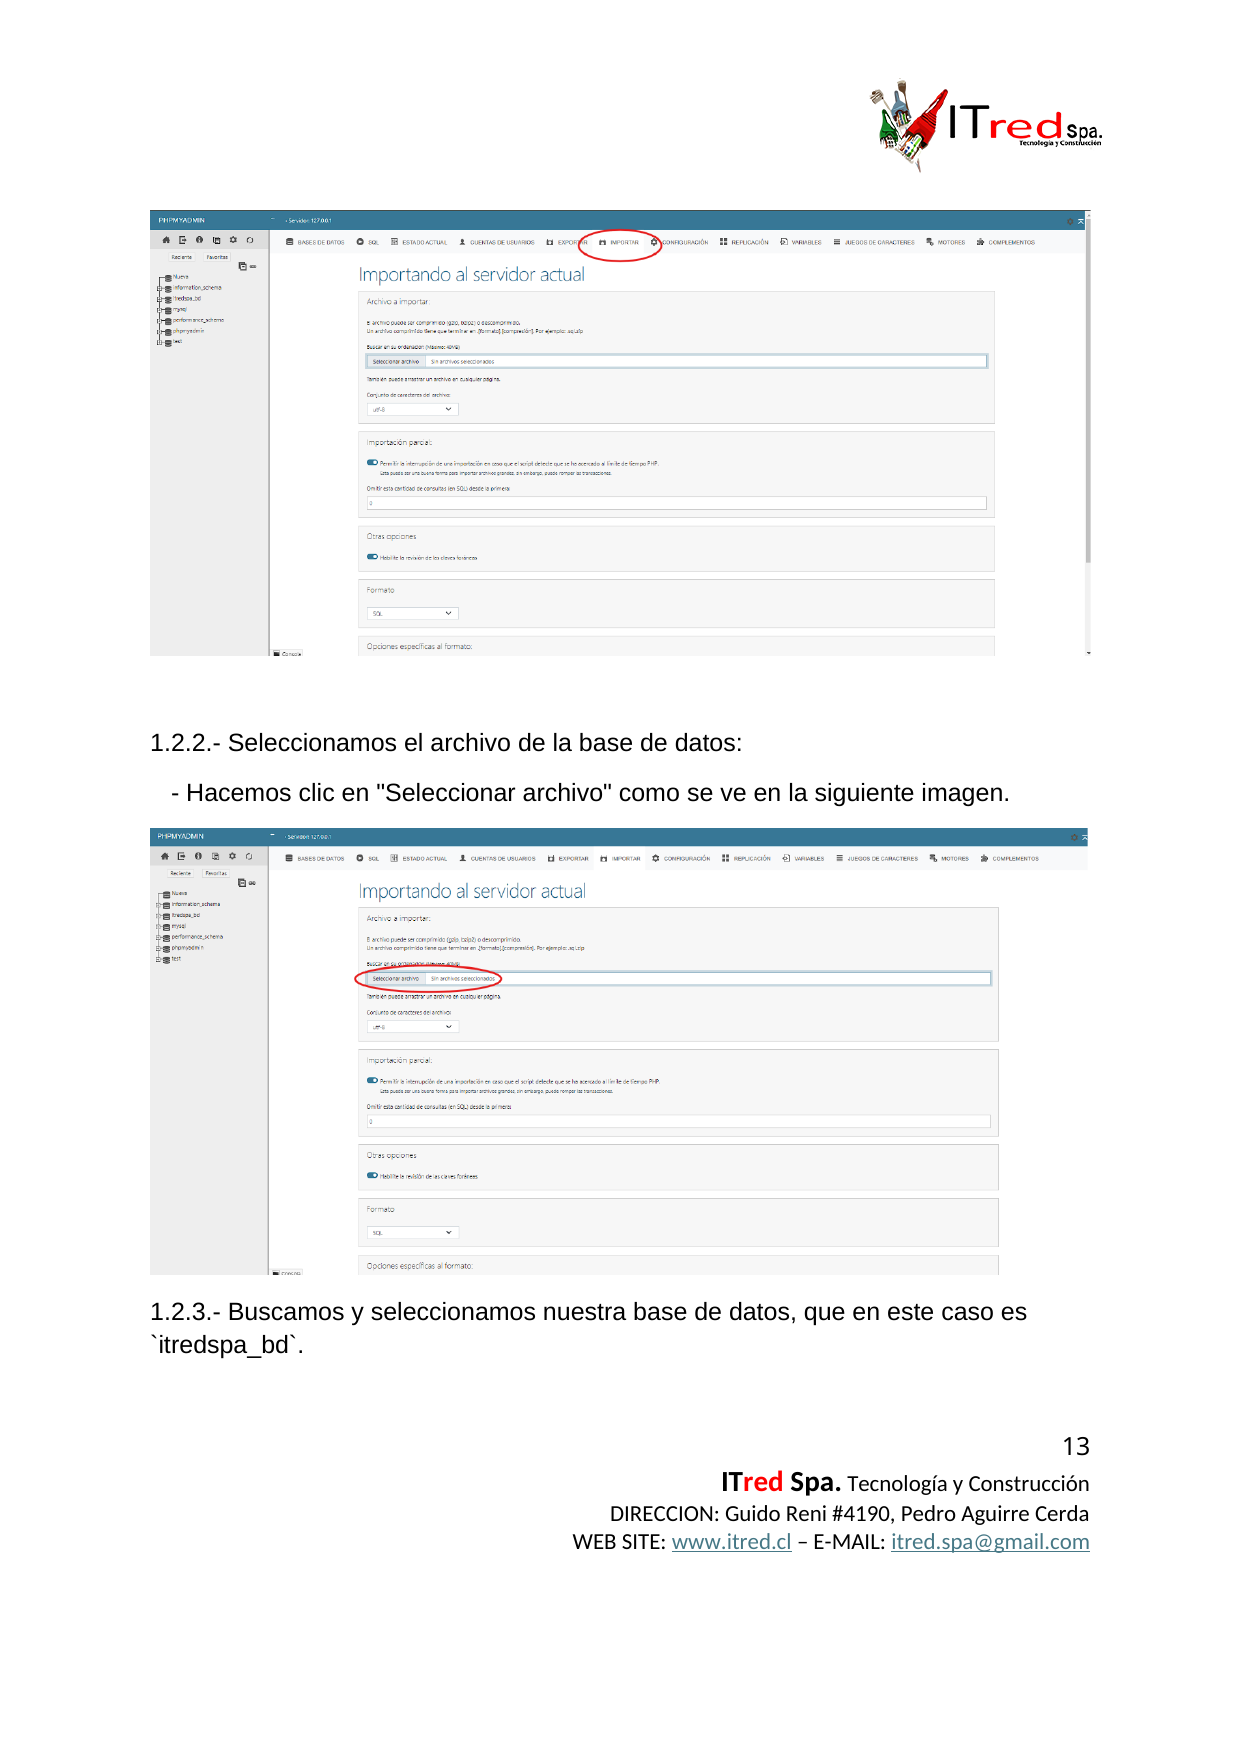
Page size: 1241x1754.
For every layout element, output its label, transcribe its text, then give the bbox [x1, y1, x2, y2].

picture [150, 828, 1088, 1275]
text 1.2.3.- Buscamos y seleccionamos nuestra base de datos, que en este caso es `itredspa_bd`. [150, 1297, 1090, 1359]
text 1.2.2.- Seleccionamos el archivo de la base de datos: [150, 728, 1090, 757]
picture [150, 210, 1091, 656]
picture [868, 77, 1102, 174]
text - Hacemos clic en "Seleccionar archivo" como se ve en la siguiente imagen. [150, 778, 1090, 807]
